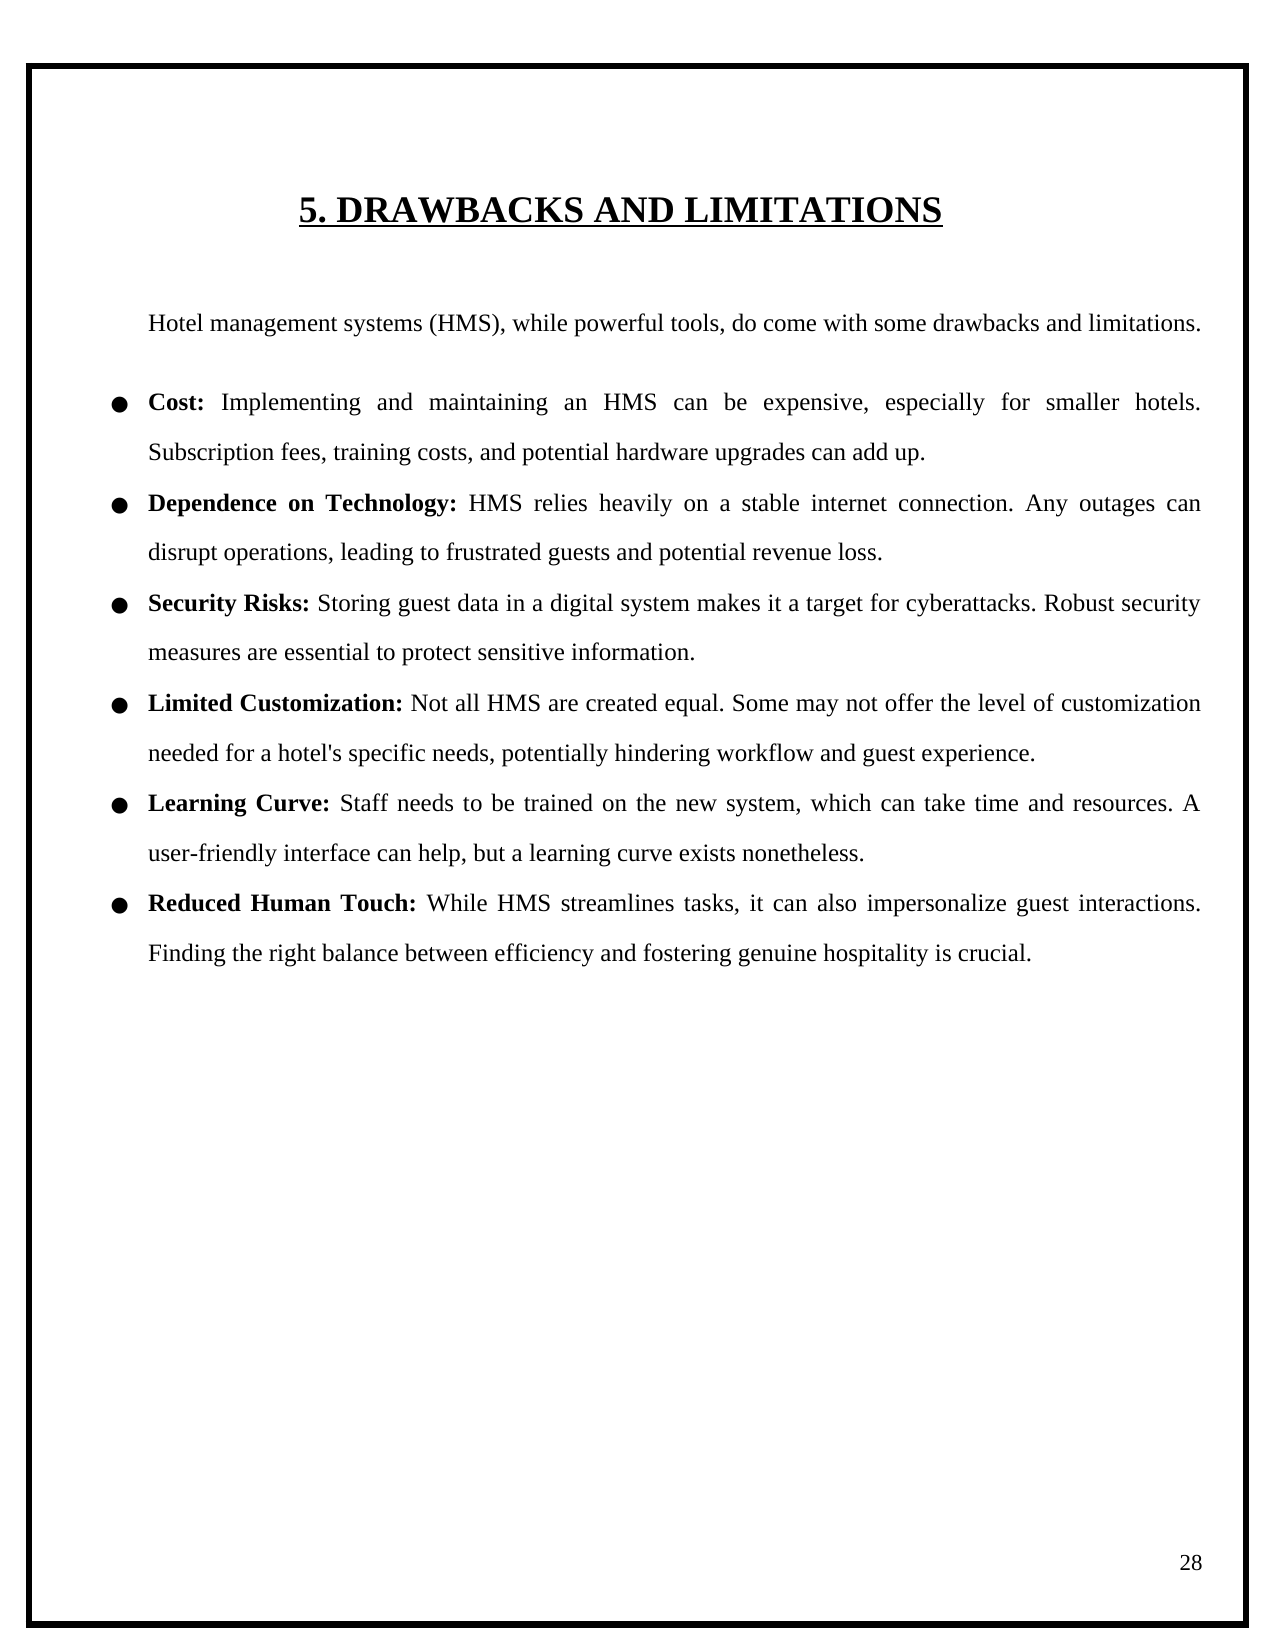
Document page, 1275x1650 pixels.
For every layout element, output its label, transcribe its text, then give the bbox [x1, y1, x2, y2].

list Security Risks: Storing guest data in a digital system makes it a target for cyberattacks. Robust security measures are essential to protect sensitive information. [110, 580, 1202, 666]
list Reduced Human Touch: While HMS streamlines tasks, it can also impersonalize guest interactions. Finding the right balance between efficiency and fostering genuine hospitality is crucial. [110, 881, 1202, 967]
list Dependence on Technology: HMS relies heavily on a stable internet connection. Any outages can disrupt operations, leading to frustrated guests and potential revenue loss. [110, 480, 1202, 566]
list Cost: Implementing and maintaining an HMS can be expensive, especially for smaller hotels. Subscription fees, training costs, and potential hardware upgrades can add up. [110, 380, 1202, 466]
list Limited Customization: Not all HMS are created equal. Some may not offer the level of customization needed for a hotel's specific needs, potentially hindering workflow and guest experience. [110, 681, 1202, 766]
subtitle 5. DRAWBACKS AND LIMITATIONS [73, 187, 1168, 231]
text Hotel management systems (HMS), while powerful tools, do come with some drawbacks and limitations. [73, 308, 1202, 336]
list Learning Curve: Staff needs to be trained on the new system, which can take time and resources. A user-friendly interface can help, but a learning curve exists nonetheless. [110, 781, 1202, 867]
